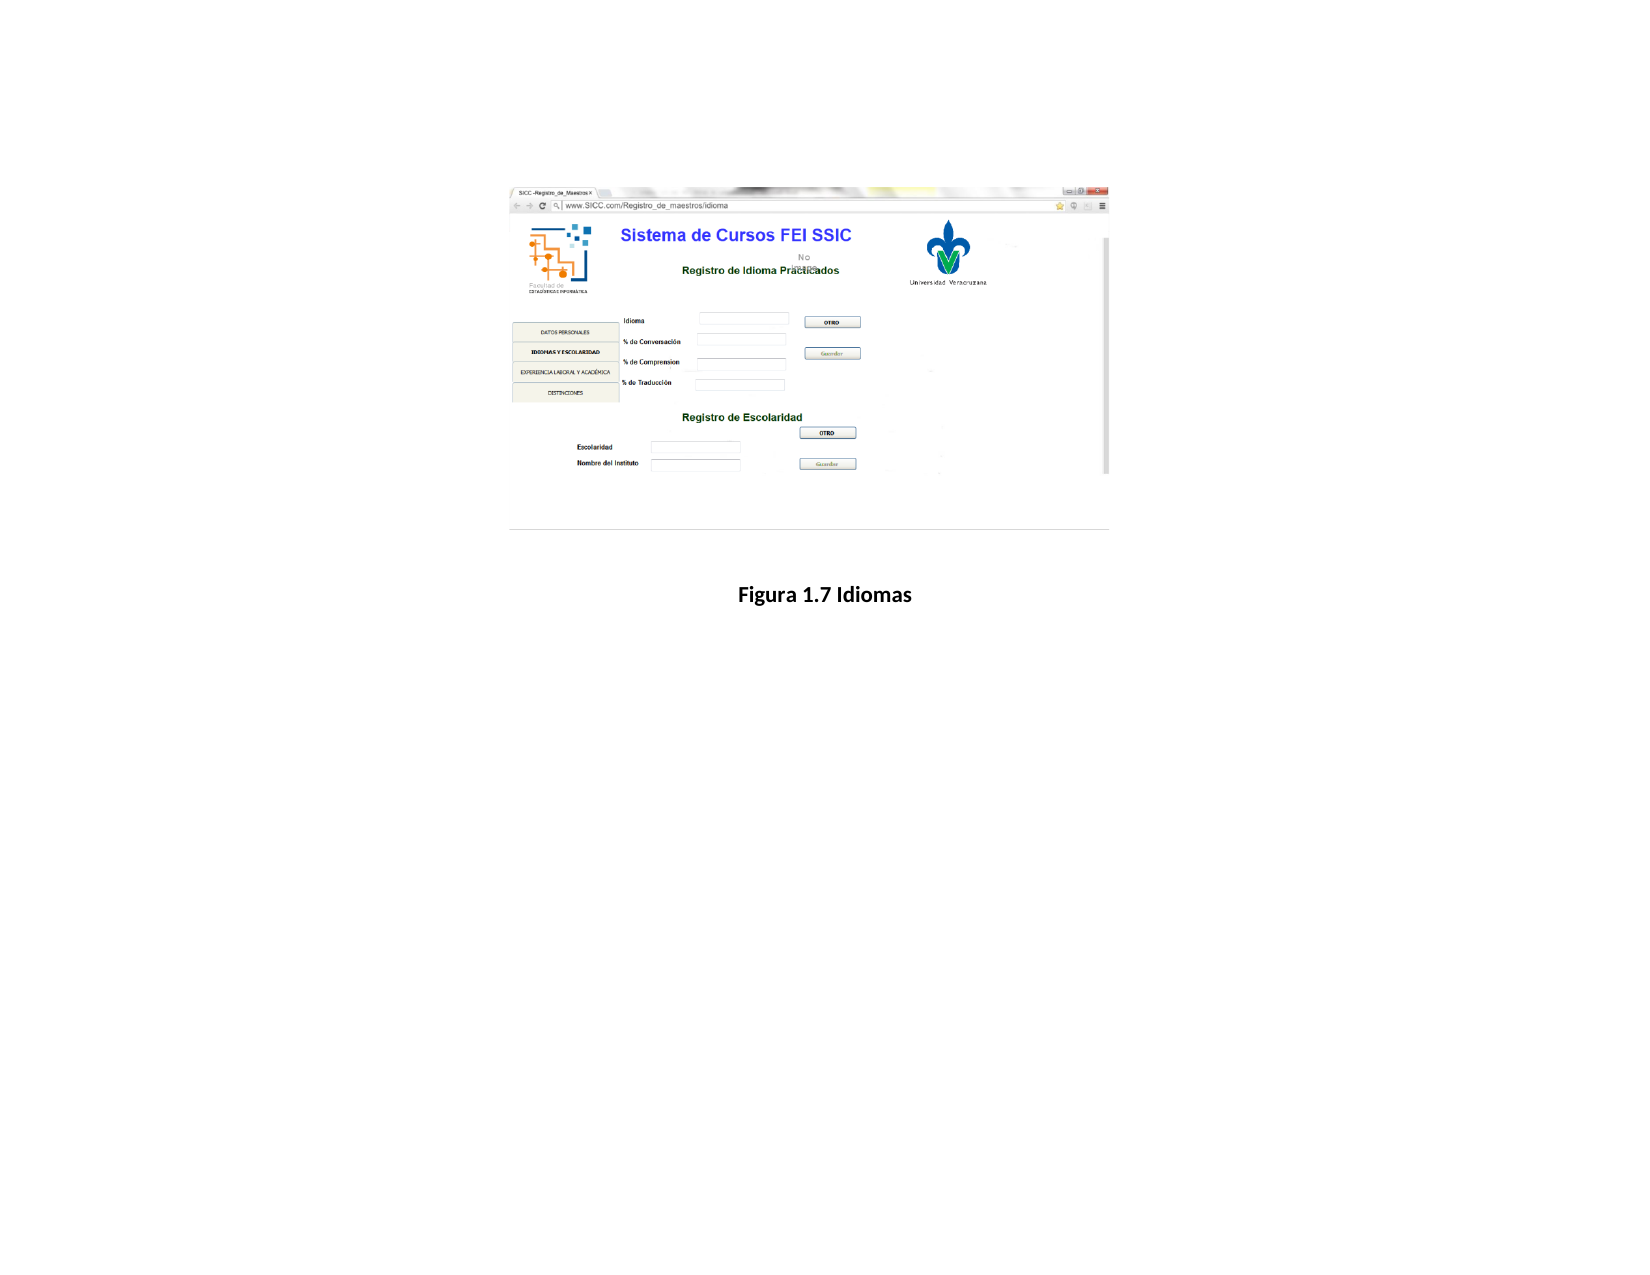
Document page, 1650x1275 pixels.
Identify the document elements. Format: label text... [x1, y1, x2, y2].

picture [508, 179, 1130, 562]
text Figura 1.7 Idiomas [148, 581, 1502, 608]
